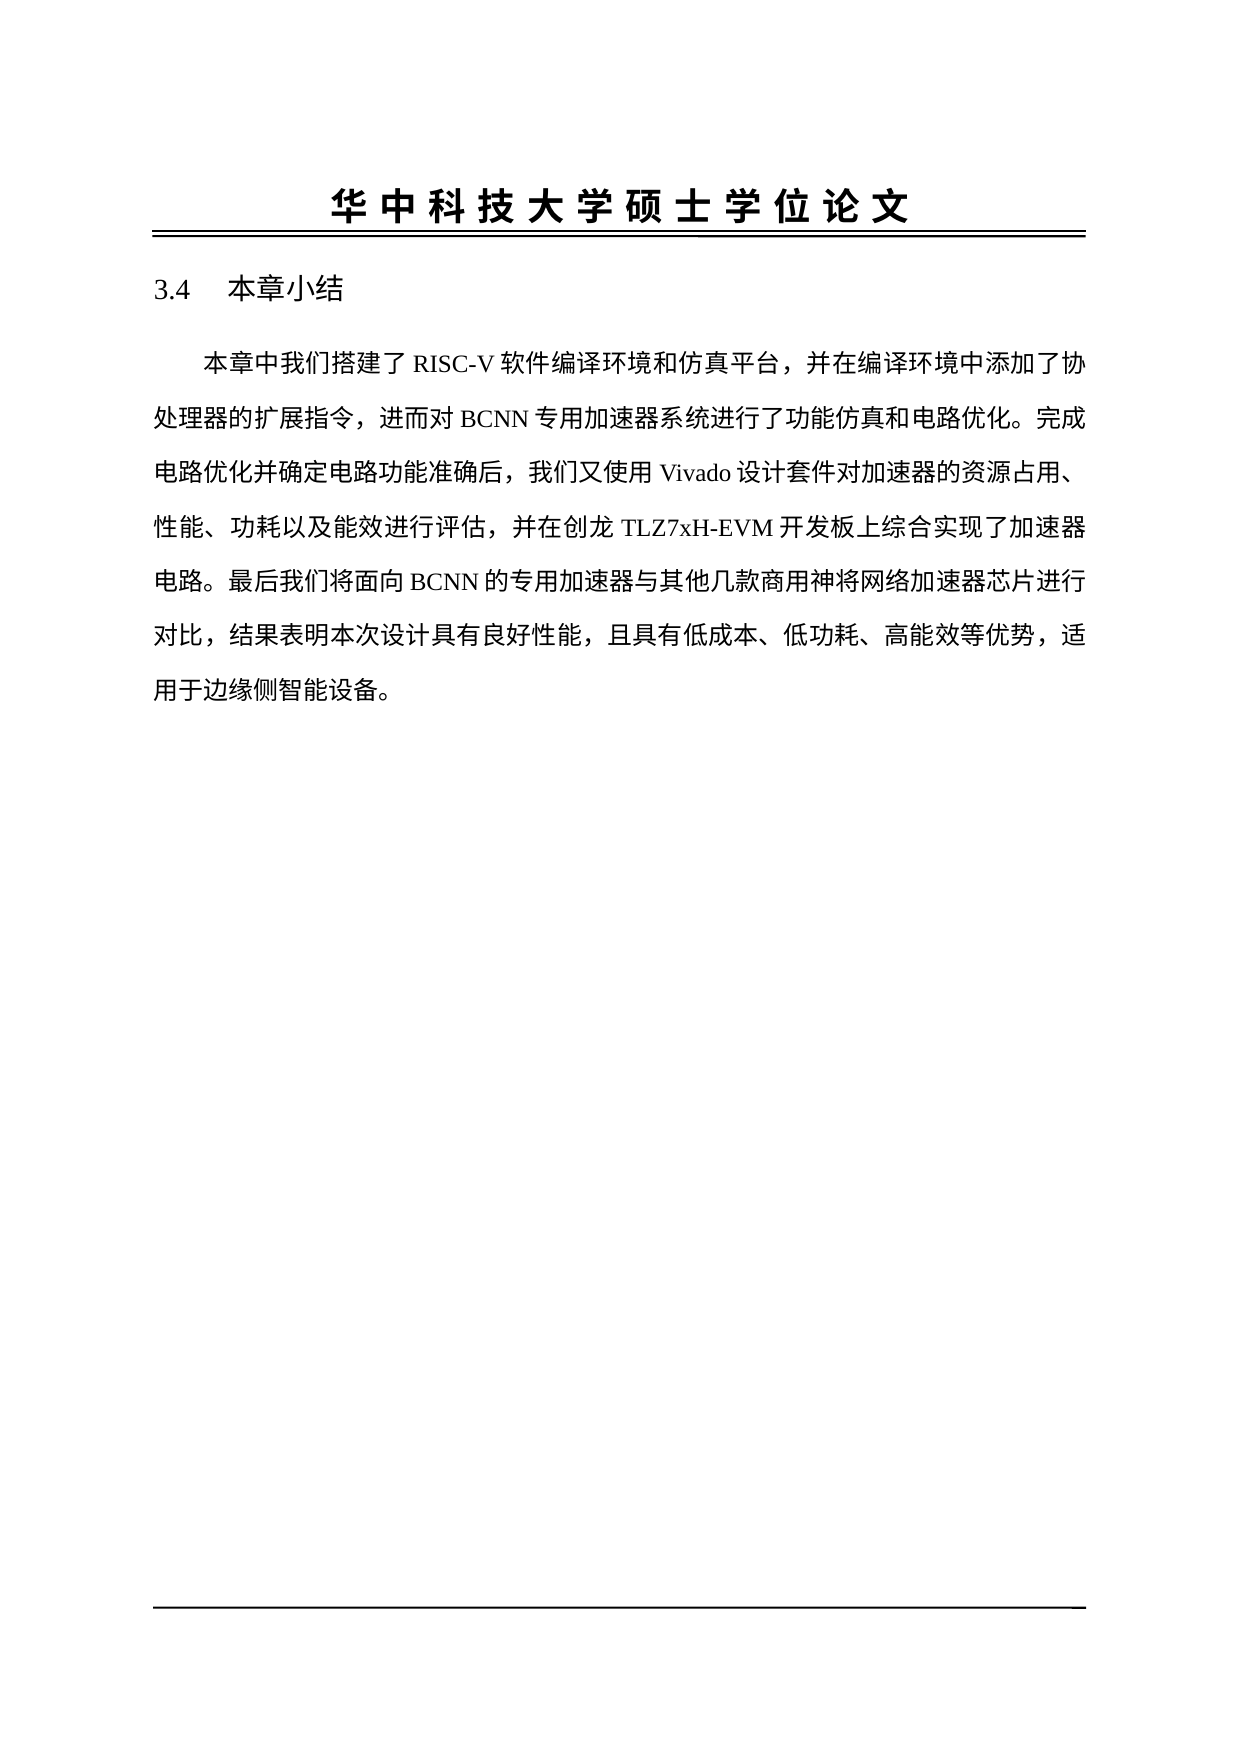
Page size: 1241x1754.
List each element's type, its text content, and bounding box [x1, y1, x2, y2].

subtitle 本章小结 [153, 266, 1087, 308]
text 本章中我们搭建了RISC-V软件编译环境和仿真平台，并在编译环境中添加了协处理器的扩展指令，进而对BCNN专用加速器系统进行了功能仿真和电路优化。完成电路优化并确定电路功能准确后，我们又使用Vivado设计套件对加速器的资源占用、性能、功耗以及能效进行评估，并在创龙TLZ7xH-EVM开发板上综合实现了加速器电路。最后我们将面向BCNN的专用加速器与其他几款商用神将网络加速器芯片进行对比，结果表明本次设计具有良好性能，且具有低成本、低功耗、高能效等优势，适用于边缘侧智能设备。 [153, 344, 1087, 706]
